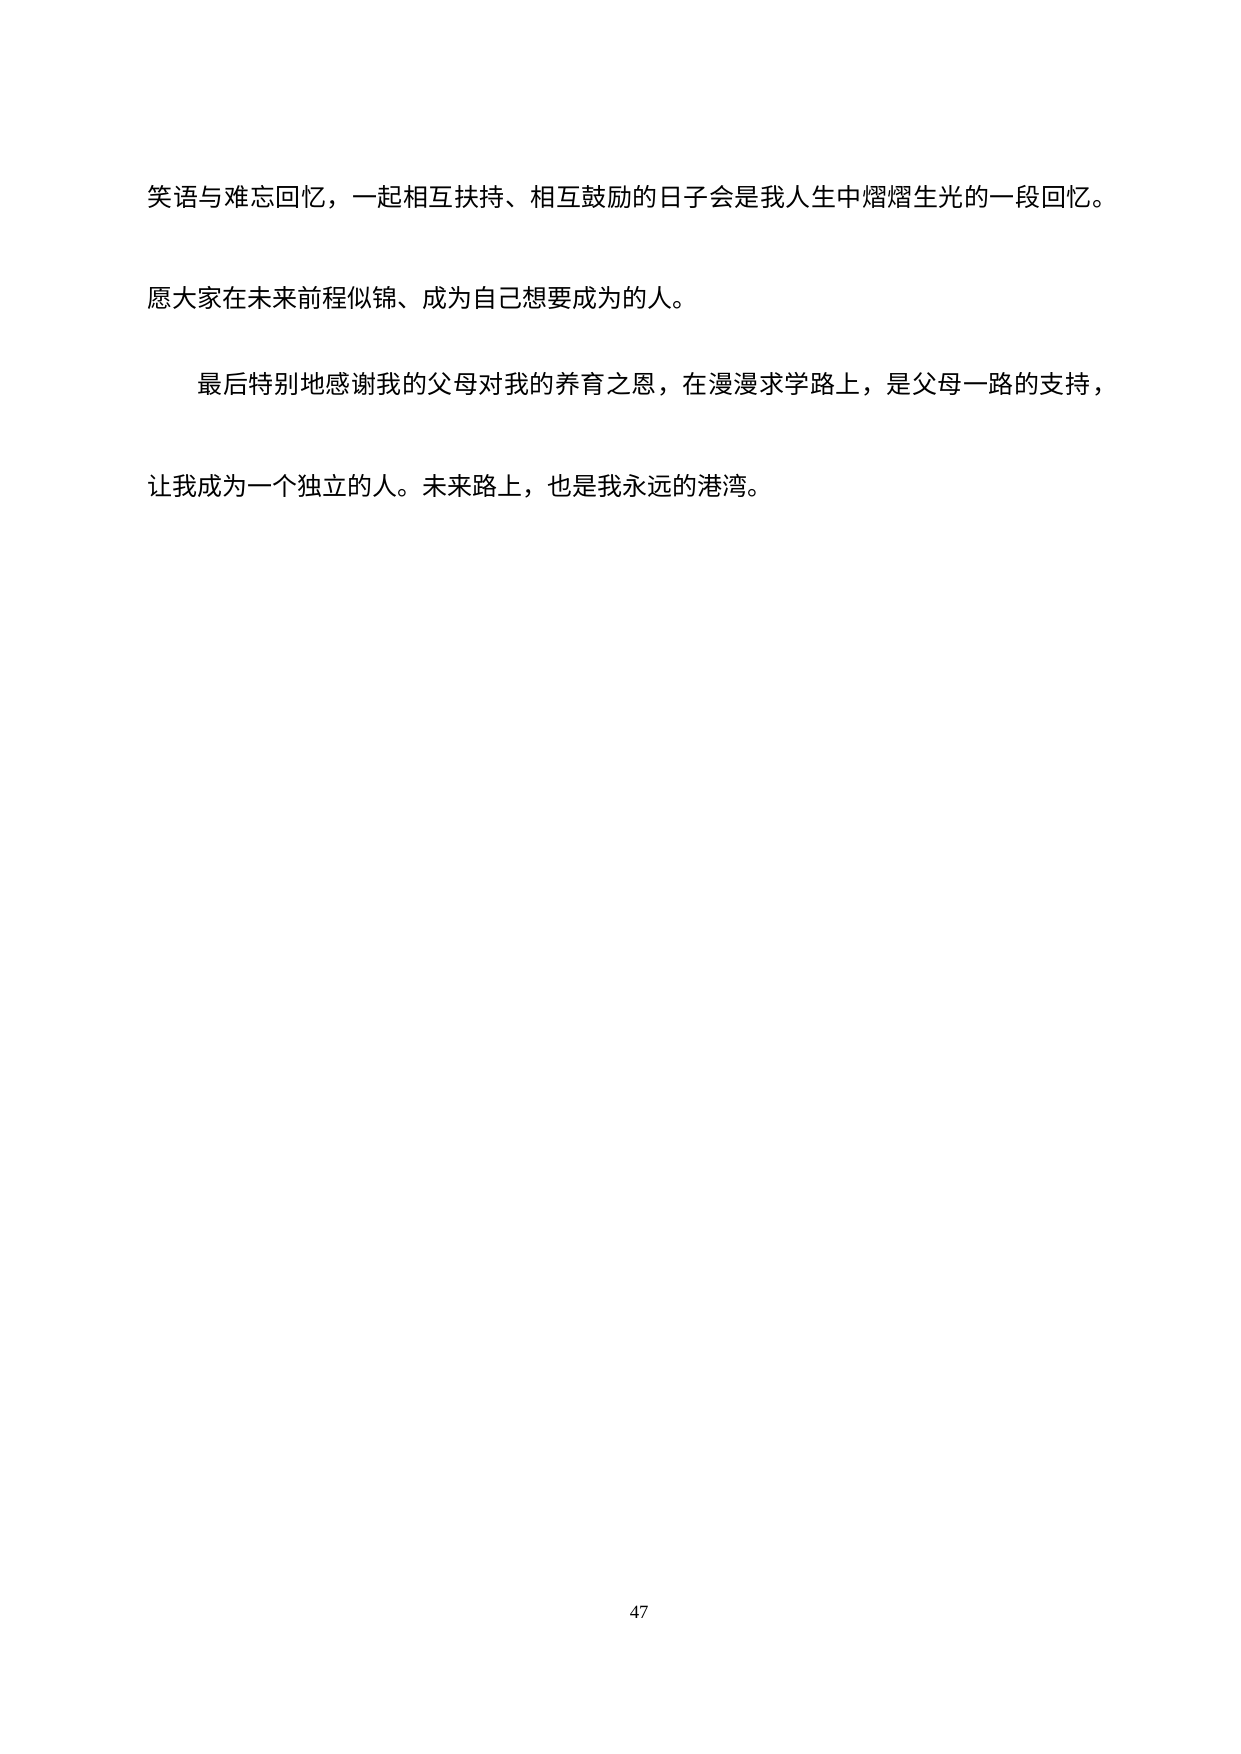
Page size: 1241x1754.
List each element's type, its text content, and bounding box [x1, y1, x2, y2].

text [148, 161, 1092, 331]
text 最后特别地感谢我的父母对我的养育之恩，在漫漫求学路上，是父母一路的支持，让我成为一个独立的人。未来路上，也是我永远的港湾。 [148, 349, 1092, 519]
